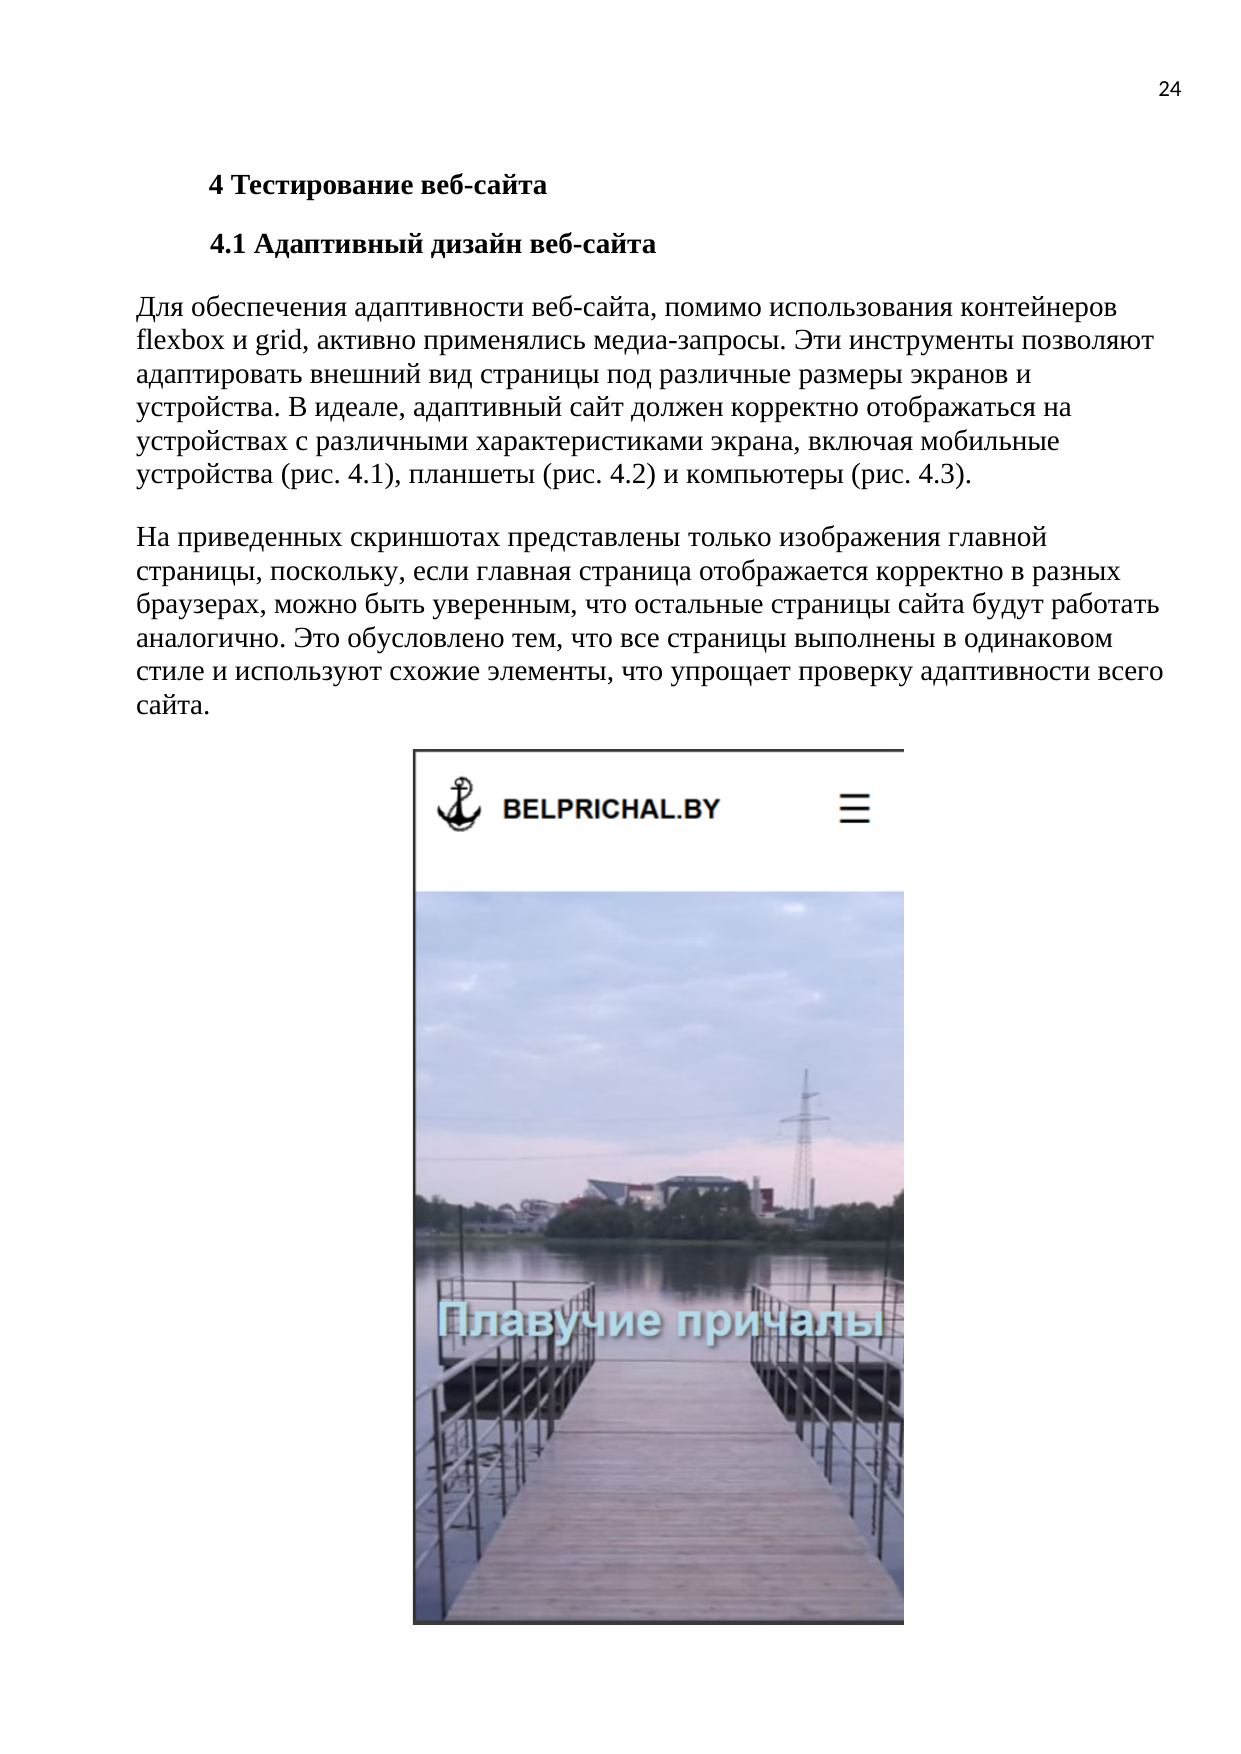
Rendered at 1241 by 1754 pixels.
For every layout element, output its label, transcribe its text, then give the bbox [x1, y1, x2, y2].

text На приведенных скриншотах представлены только изображения главной страницы, поскольку, если главная страница отображается корректно в разных браузерах, можно быть уверенным, что остальные страницы сайта будут работать аналогично. Это обусловлено тем, что все страницы выполнены в одинаковом стиле и используют схожие элементы, что упрощает проверку адаптивности всего сайта. [136, 519, 1181, 720]
picture [412, 749, 904, 1625]
text Для обеспечения адаптивности веб-сайта, помимо использования контейнеров flexbox и grid, активно применялись медиа-запросы. Эти инструменты позволяют адаптировать внешний вид страницы под различные размеры экранов и устройства. В идеале, адаптивный сайт должен корректно отображаться на устройствах с различными характеристиками экрана, включая мобильные устройства (рис. 4.1), планшеты (рис. 4.2) и компьютеры (рис. 4.3). [136, 289, 1181, 490]
text 4 Тестирование веб-сайта [136, 167, 1181, 201]
text 4.1 Адаптивный дизайн веб-сайта [136, 226, 1181, 259]
